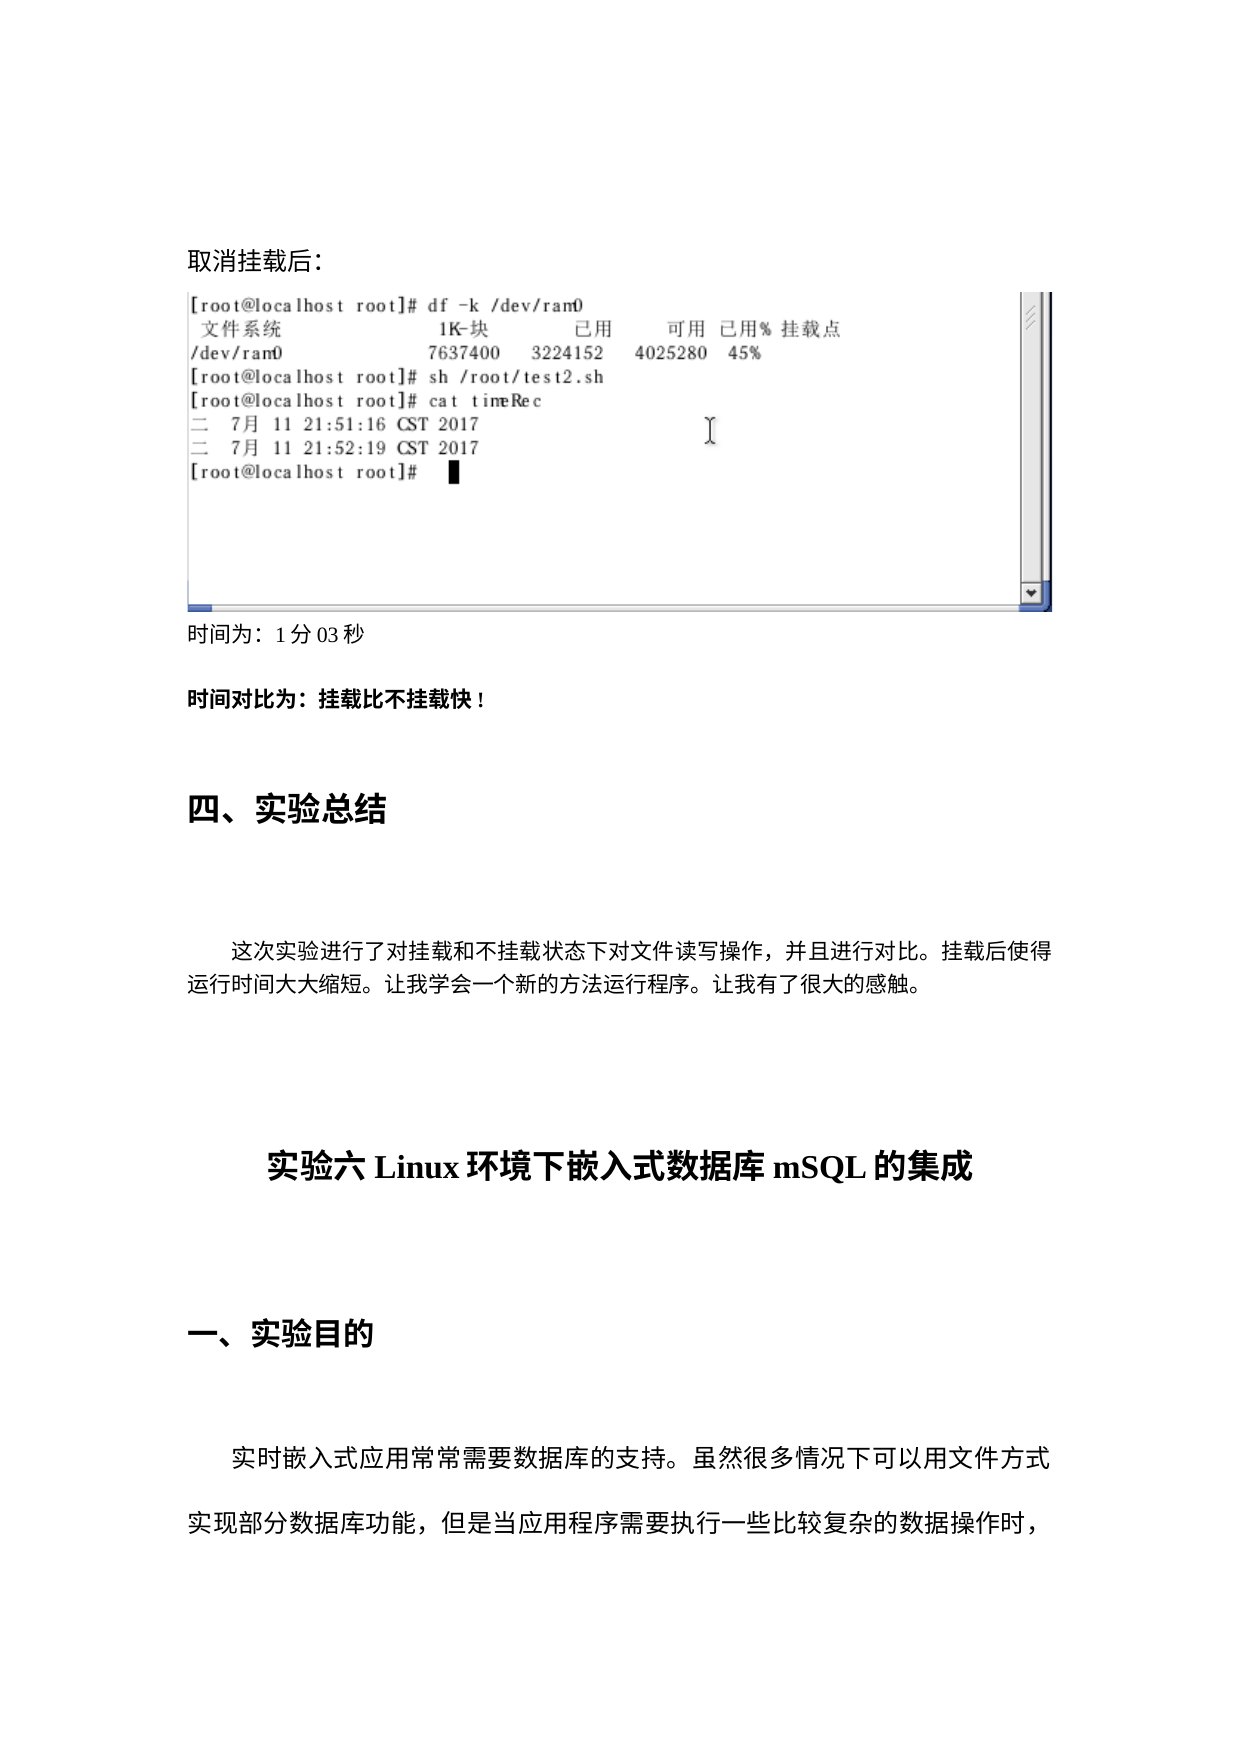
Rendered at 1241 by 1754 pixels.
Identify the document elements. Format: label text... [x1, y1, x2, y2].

text 这次实验进行了对挂载和不挂载状态下对文件读写操作，并且进行对比。挂载后使得运行时间大大缩短。让我学会一个新的方法运行程序。让我有了很大的感触。 [187, 934, 1053, 999]
text 取消挂载后： [187, 227, 1053, 292]
text 时间对比为：挂载比不挂载快 ! [187, 682, 1053, 714]
subtitle 一、实验目的 [187, 1299, 1053, 1364]
text 时间为：1分03秒 [187, 617, 1053, 649]
subtitle 实验六 Linux环境下嵌入式数据库mSQL的集成 [187, 1132, 1053, 1197]
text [187, 1424, 1053, 1554]
subtitle 四、实验总结 [187, 774, 1053, 839]
picture [187, 292, 1053, 612]
